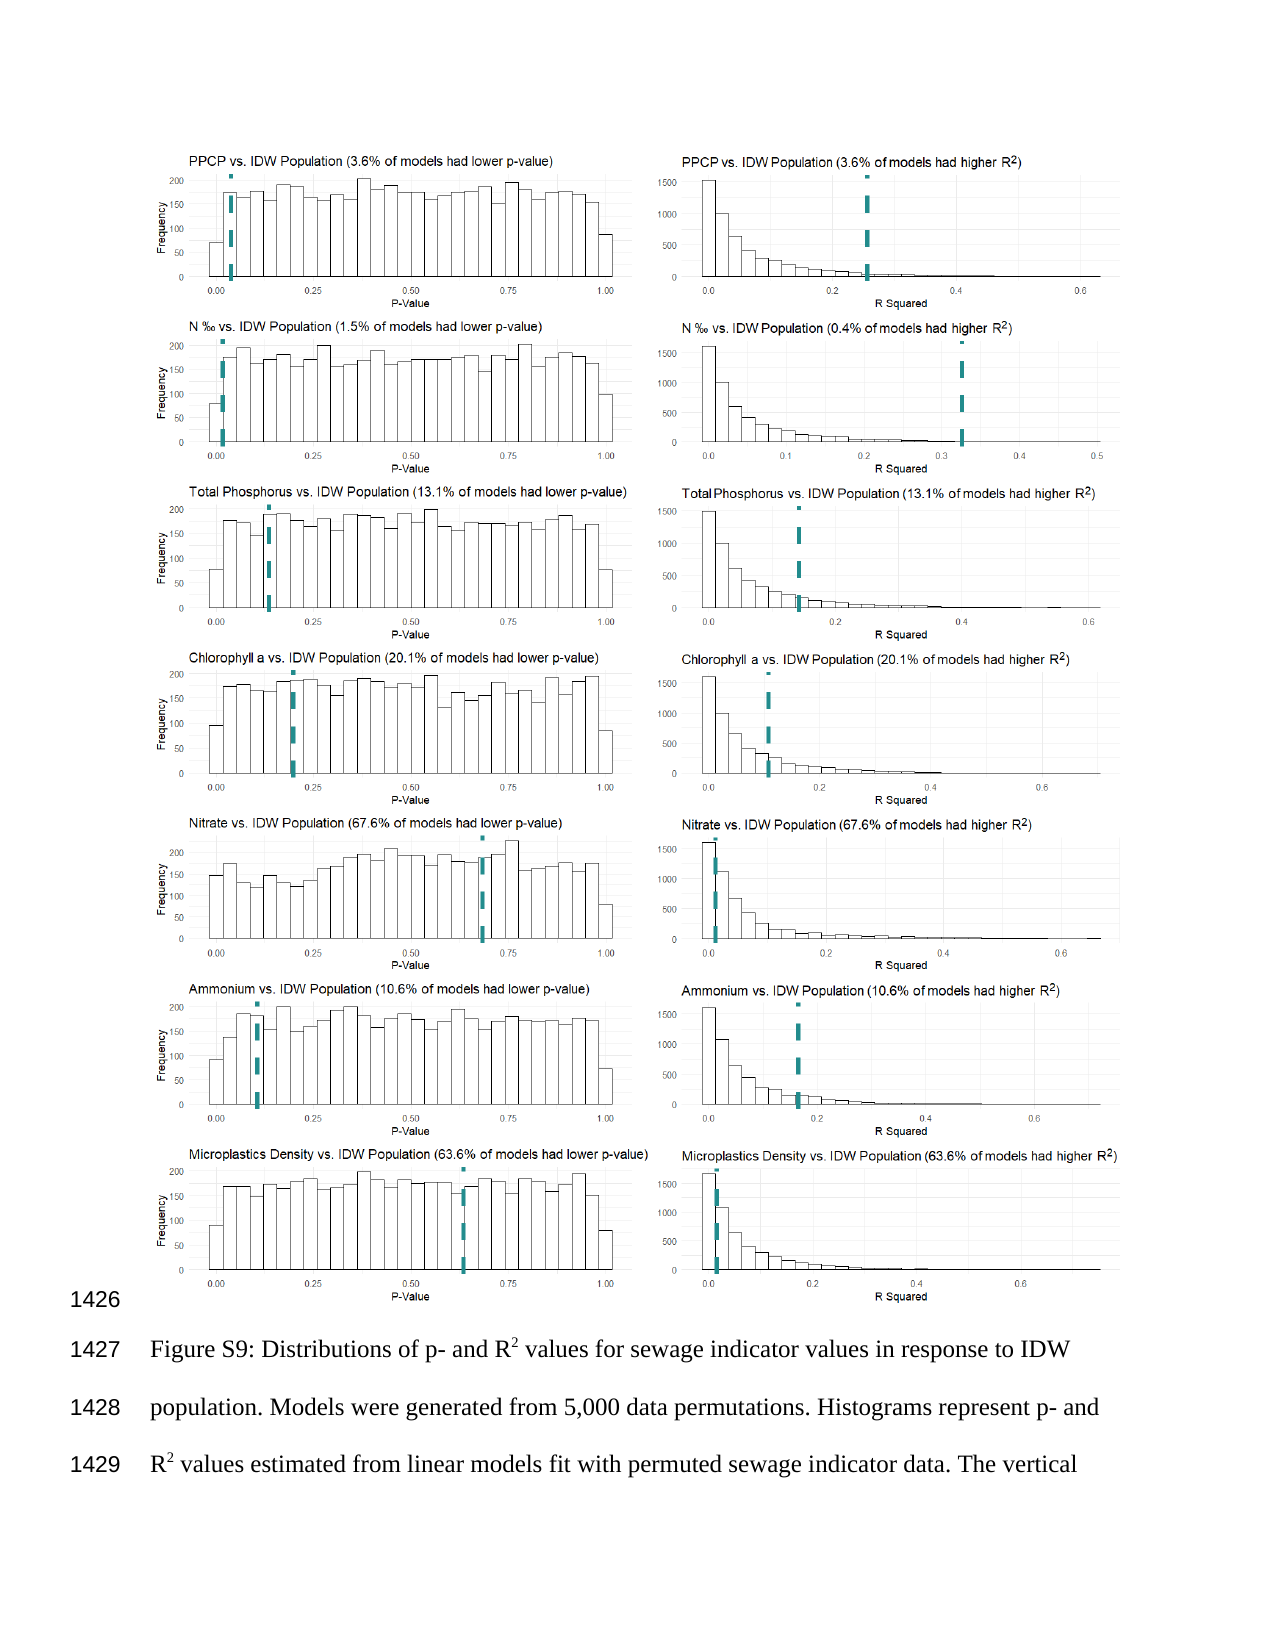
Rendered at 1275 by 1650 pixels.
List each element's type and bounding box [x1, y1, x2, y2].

picture [150, 150, 1125, 1308]
text [150, 1334, 1125, 1478]
